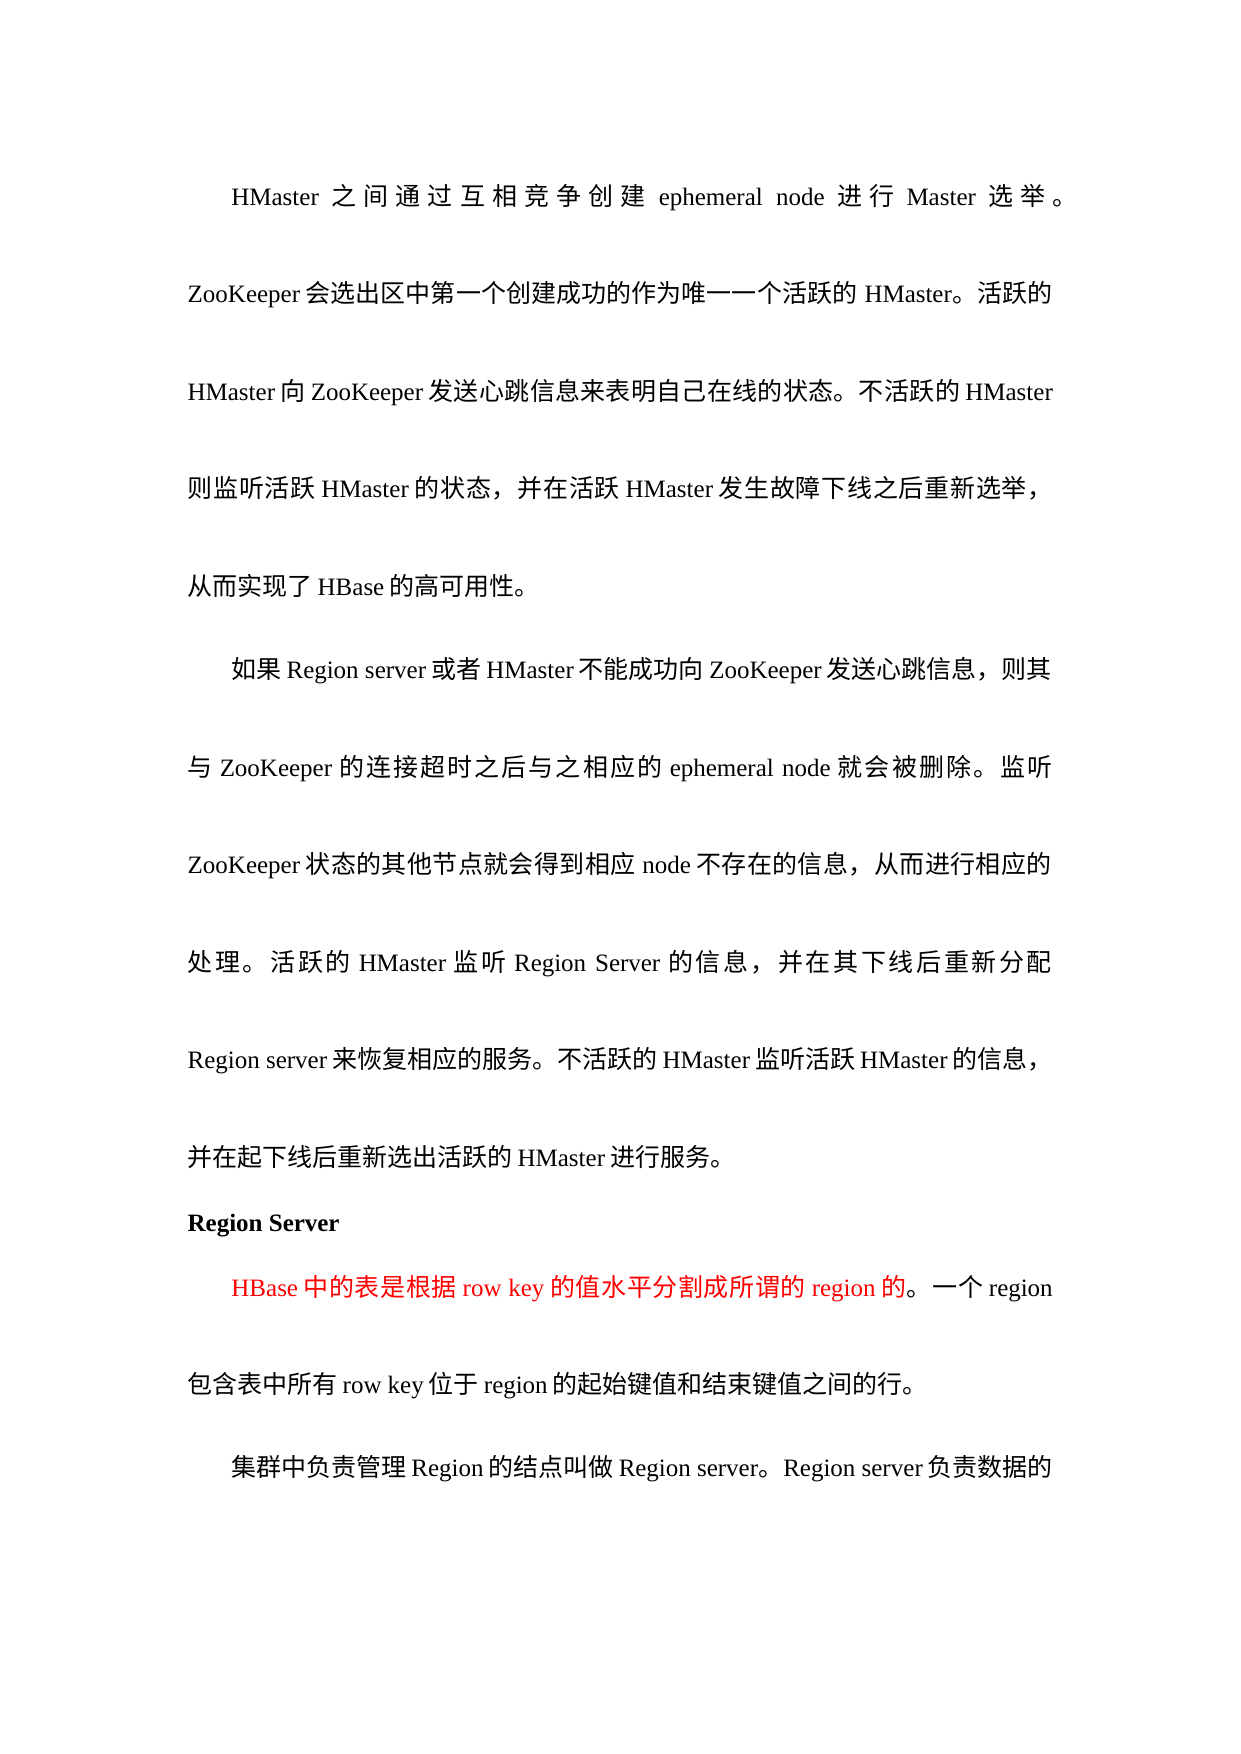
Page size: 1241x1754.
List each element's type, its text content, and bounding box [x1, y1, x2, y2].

subtitle Region Server [187, 1206, 1053, 1238]
text HMaster之间通过互相竞争创建ephemeral node进行Master选举。ZooKeeper会选出区中第一个创建成功的作为唯一一个活跃的HMaster。活跃的HMaster向ZooKeeper发送心跳信息来表明自己在线的状态。不活跃的HMaster则监听活跃HMaster的状态，并在活跃HMaster发生故障下线之后重新选举，从而实现了HBase的高可用性。 [187, 162, 1053, 617]
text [187, 1433, 1053, 1498]
text 如果Region server或者HMaster不能成功向ZooKeeper发送心跳信息，则其与ZooKeeper的连接超时之后与之相应的ephemeral node就会被删除。监听ZooKeeper状态的其他节点就会得到相应node不存在的信息，从而进行相应的处理。活跃的HMaster监听Region Server的信息，并在其下线后重新分配Region server来恢复相应的服务。不活跃的HMaster监听活跃HMaster的信息，并在起下线后重新选出活跃的HMaster进行服务。 [187, 635, 1053, 1188]
text HBase中的表是根据row key的值水平分割成所谓的region的。一个region包含表中所有row key位于region的起始键值和结束键值之间的行。 [187, 1253, 1053, 1415]
